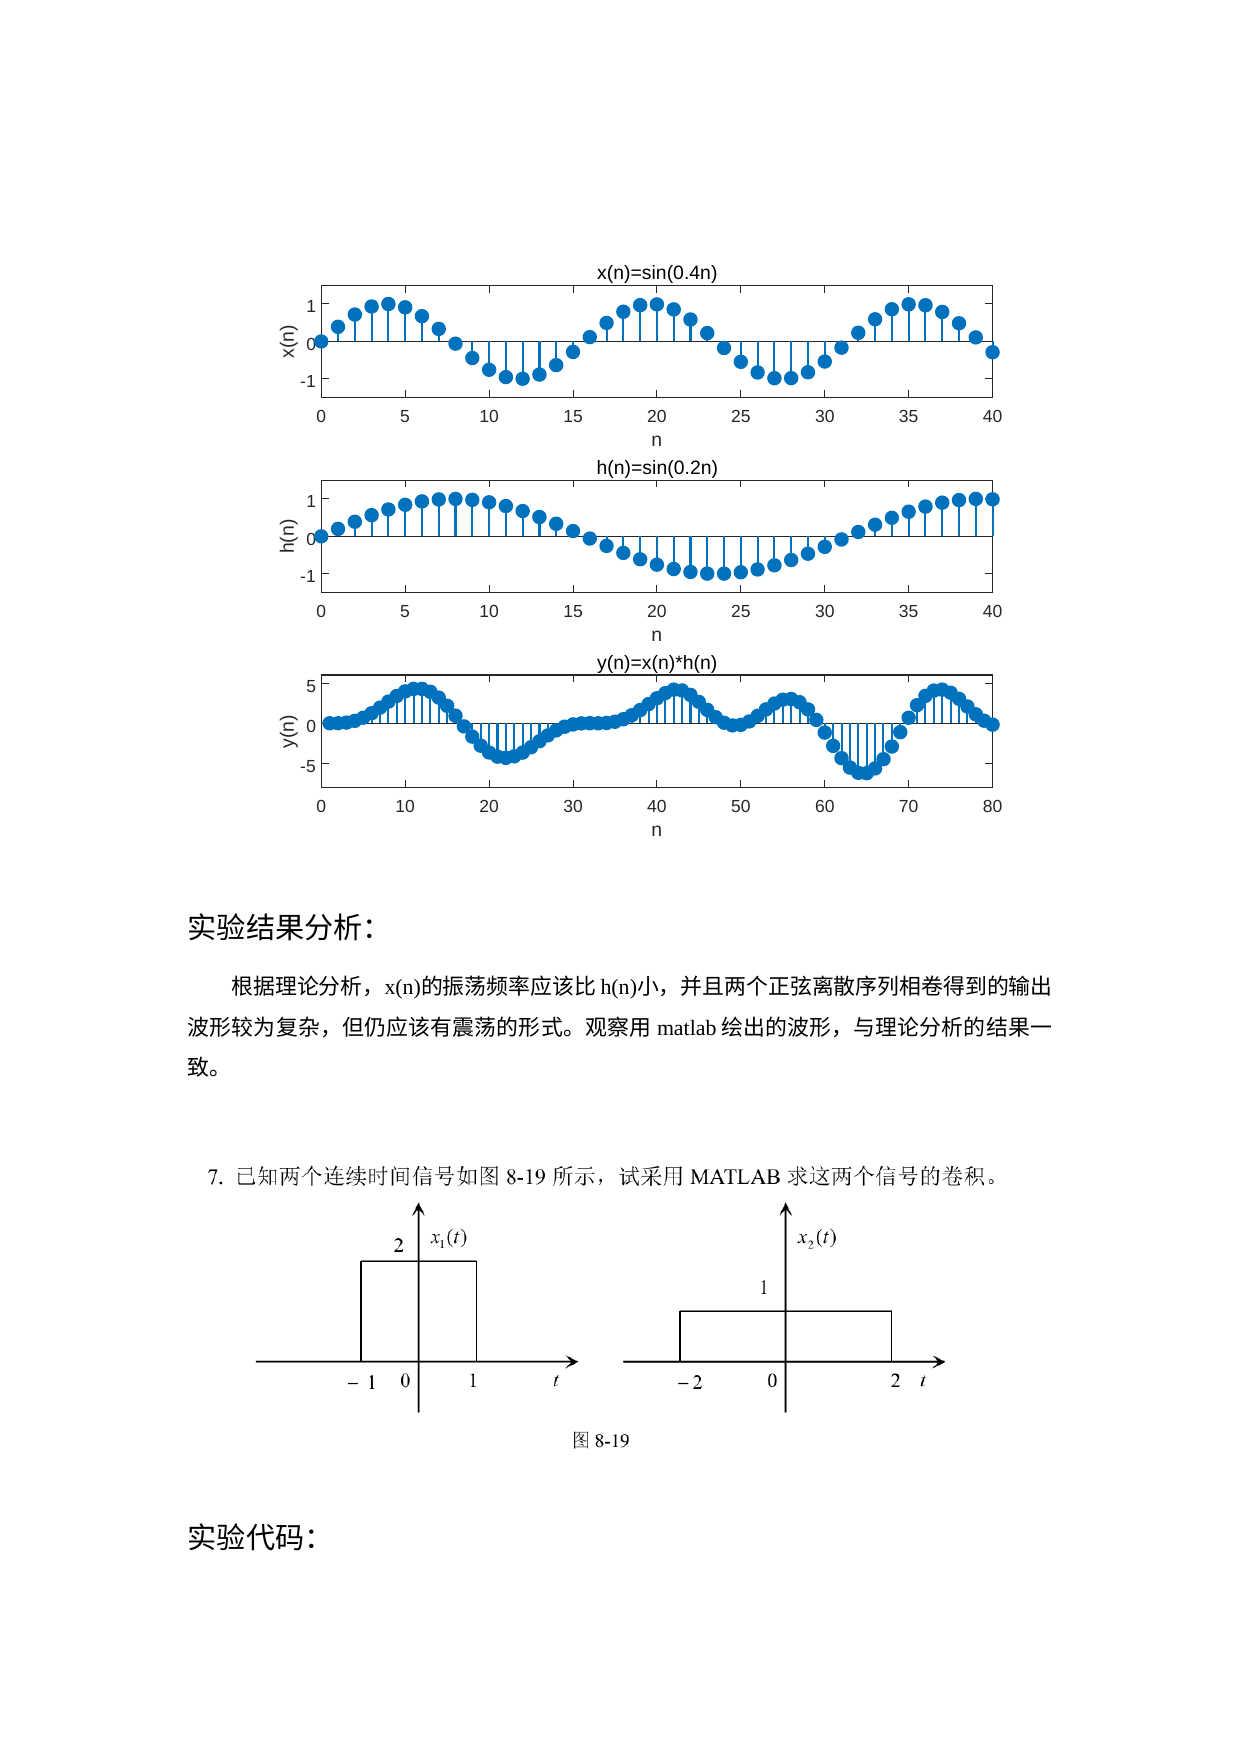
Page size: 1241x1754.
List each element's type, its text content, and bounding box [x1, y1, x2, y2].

picture [165, 1161, 1031, 1461]
text 根据理论分析，x(n)的振荡频率应该比h(n)小，并且两个正弦离散序列相卷得到的输出波形较为复杂，但仍应该有震荡的形式。观察用matlab绘出的波形，与理论分析的结果一致。 [187, 969, 1053, 1082]
text 实验结果分析： [187, 162, 1053, 958]
